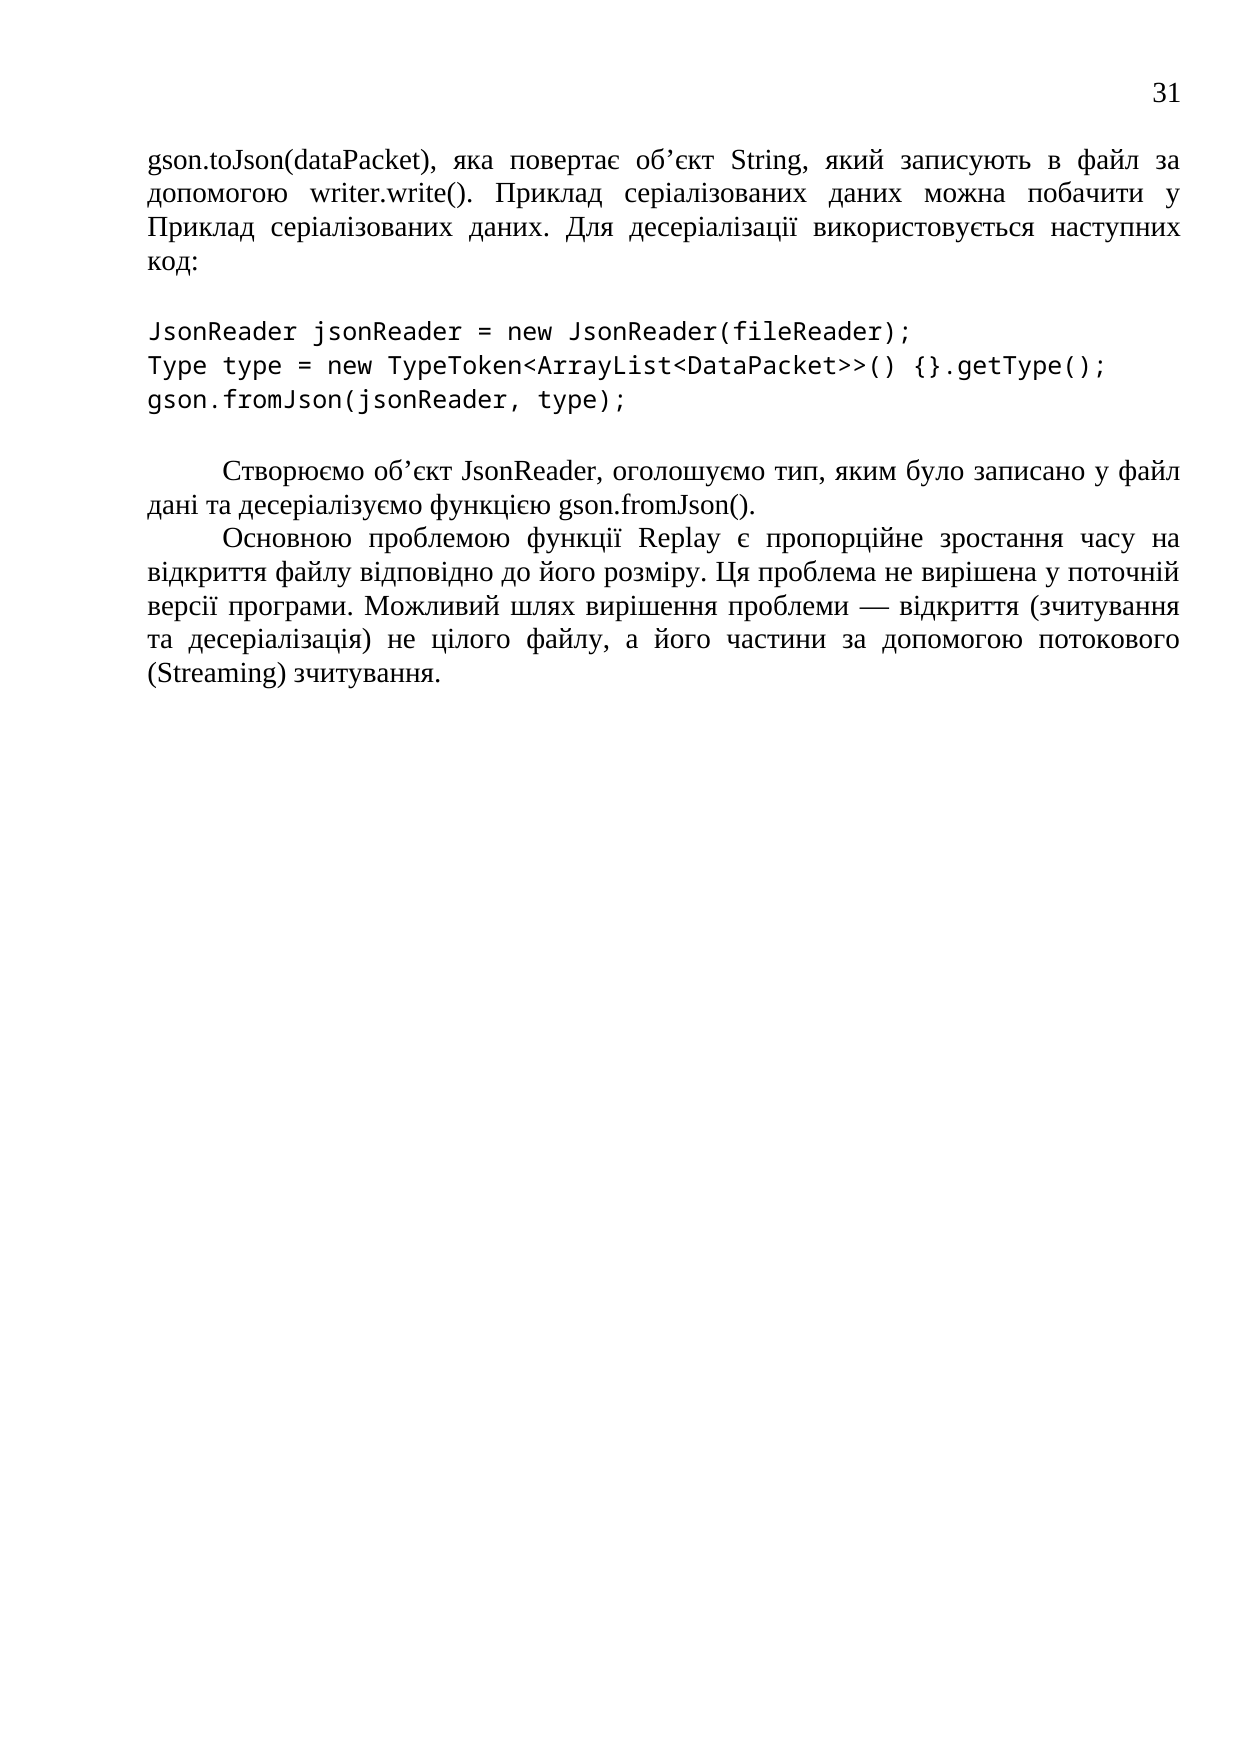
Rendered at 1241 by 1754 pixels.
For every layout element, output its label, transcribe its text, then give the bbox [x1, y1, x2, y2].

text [147, 142, 1181, 276]
text Основною проблемою функції Replay є пропорційне зростання часу на відкриття файлу відповідно до його розміру. Ця проблема не вирішена у поточній версії програми. Можливий шлях вирішення проблеми — відкриття (зчитування та десеріалізація) не цілого файлу, а його частини за допомогою потокового (Streaming) зчитування. [147, 521, 1181, 688]
text Type type = new TypeToken<ArrayList<DataPacket>>() {}.getType(); [147, 348, 1181, 382]
text JsonReader jsonReader = new JsonReader(fileReader); [147, 314, 1181, 348]
text Створюємо об’єкт JsonReader, оголошуємо тип, яким було записано у файл дані та десеріалізуємо функцією gson.fromJson(). [147, 453, 1181, 521]
text gson.fromJson(jsonReader, type); [147, 382, 1181, 416]
